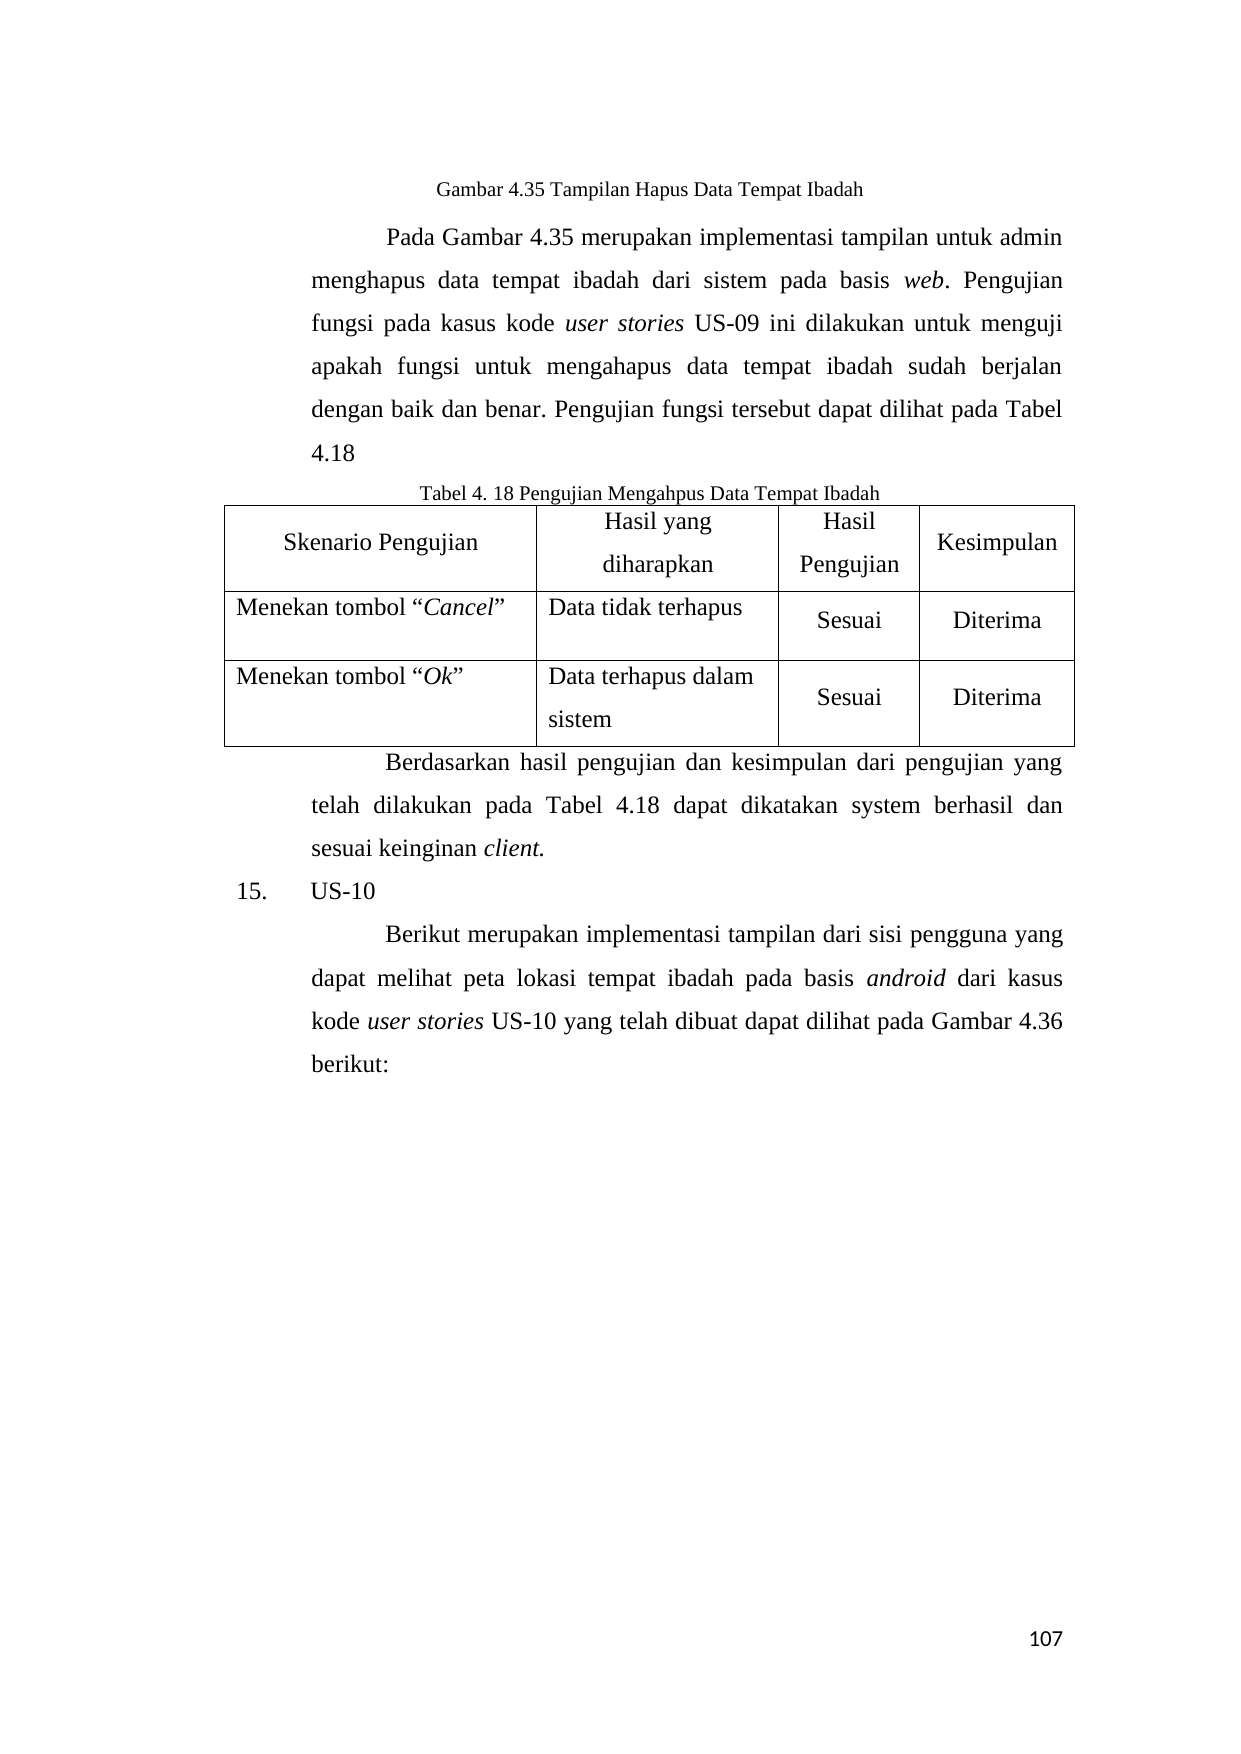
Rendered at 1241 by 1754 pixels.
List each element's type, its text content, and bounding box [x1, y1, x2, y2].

list US-10 [236, 876, 1063, 905]
table_cell Sesuai [779, 592, 919, 660]
table_header Kesimpulan [920, 506, 1074, 591]
table_header Hasil Pengujian [779, 506, 919, 591]
table_cell Sesuai [779, 661, 919, 746]
table_header Hasil yang diharapkan [537, 506, 778, 591]
table_cell Data tidak terhapus [537, 592, 778, 660]
text Tabel 4. 18 Pengujian Mengahpus Data Tempat Ibadah [236, 481, 1063, 505]
table_header Skenario Pengujian [225, 506, 536, 591]
text Berdasarkan hasil pengujian dan kesimpulan dari pengujian yang telah dilakukan pada Tabel 4.18 dapat dikatakan system berhasil dan sesuai keinginan client. [311, 747, 1063, 862]
text Pada Gambar 4.35 merupakan implementasi tampilan untuk admin menghapus data tempat ibadah dari sistem pada basis web. Pengujian fungsi pada kasus kode user stories US-09 ini dilakukan untuk menguji apakah fungsi untuk mengahapus data tempat ibadah sudah berjalan dengan baik dan benar. Pengujian fungsi tersebut dapat dilihat pada Tabel 4.18 [311, 222, 1063, 466]
table_cell Diterima [920, 661, 1074, 746]
table_cell Diterima [920, 592, 1074, 660]
text Berikut merupakan implementasi tampilan dari sisi pengguna yang dapat melihat peta lokasi tempat ibadah pada basis android dari kasus kode user stories US-10 yang telah dibuat dapat dilihat pada Gambar 4.36 berikut: [311, 919, 1063, 1078]
table_cell Data terhapus dalam sistem [537, 661, 778, 746]
text Gambar 4.35 Tampilan Hapus Data Tempat Ibadah [236, 177, 1063, 201]
table_cell Menekan tombol “Cancel” [225, 592, 536, 660]
table_cell Menekan tombol “Ok” [225, 661, 536, 746]
